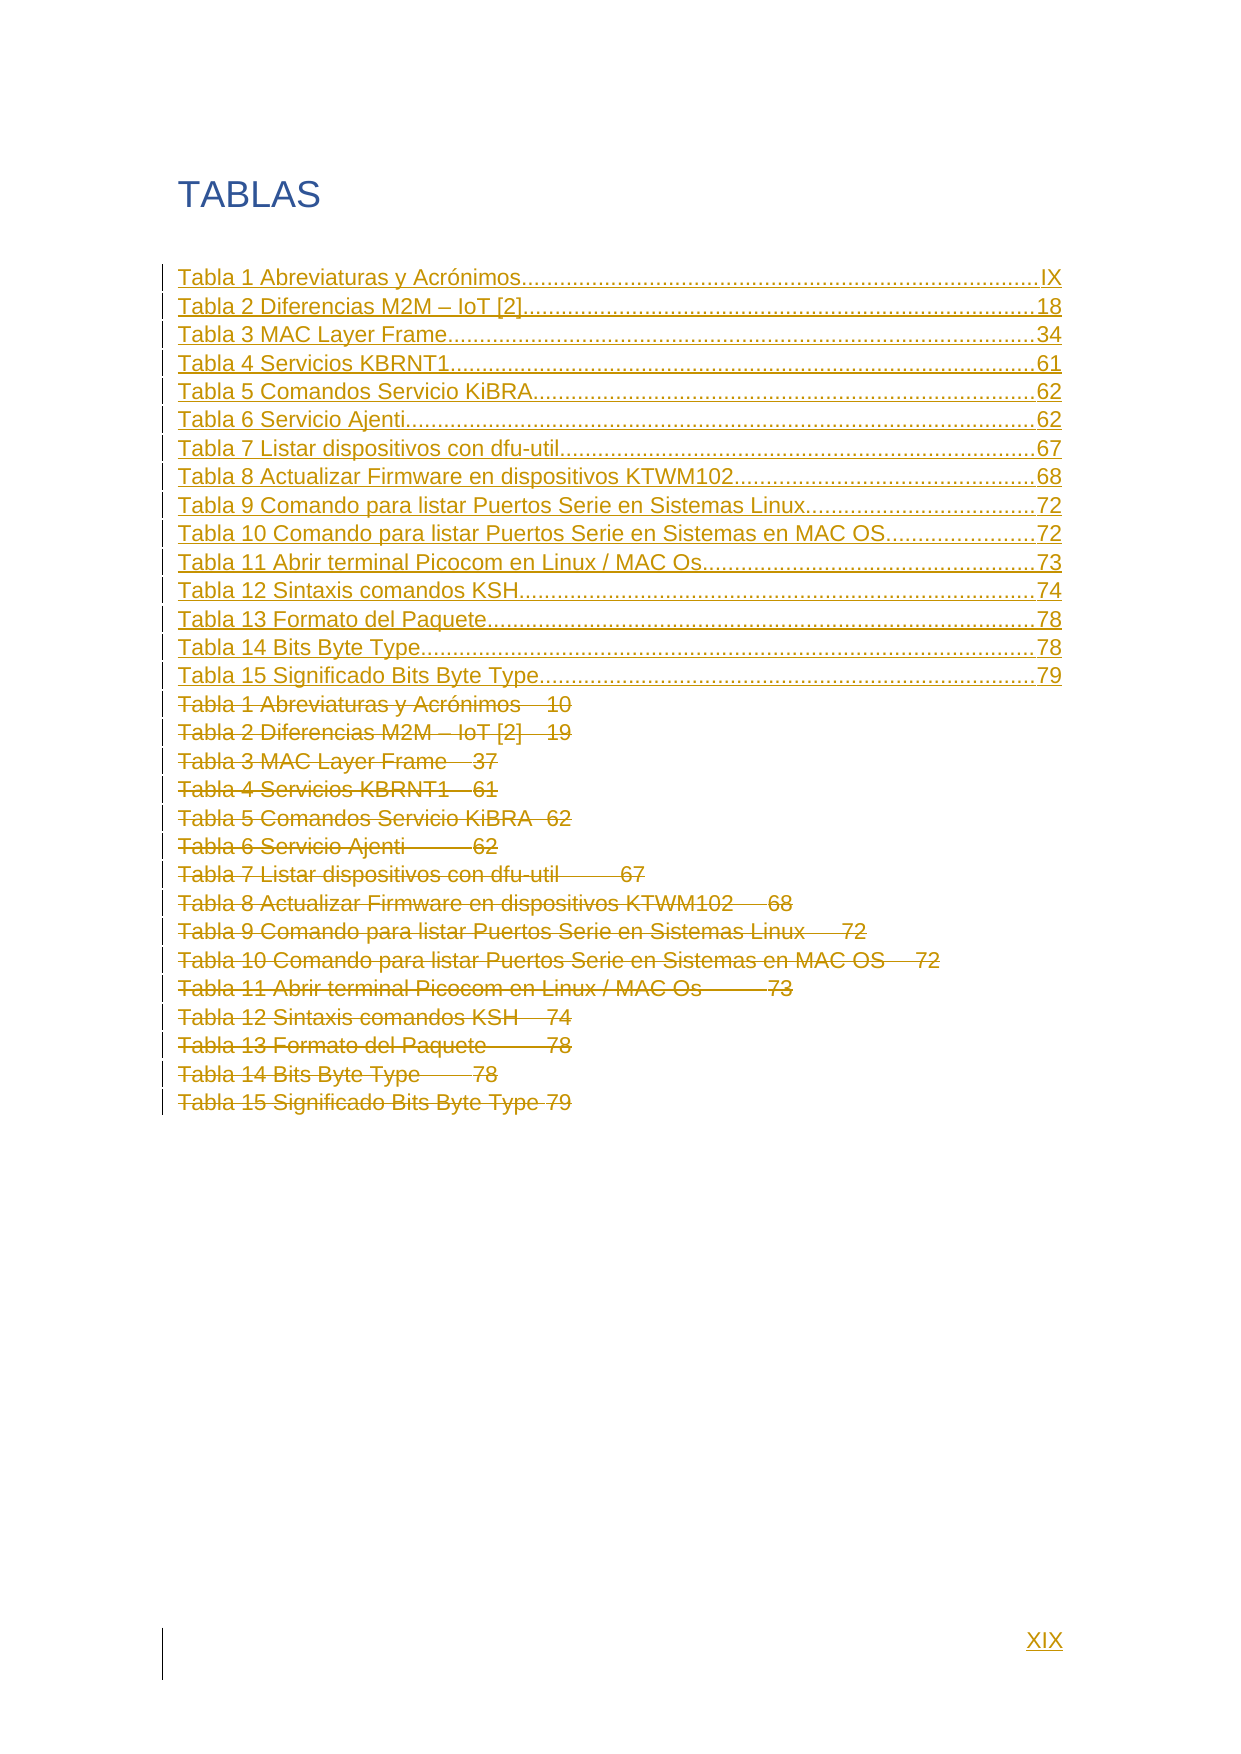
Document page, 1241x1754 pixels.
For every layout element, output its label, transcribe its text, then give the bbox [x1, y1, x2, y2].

subtitle TABLAS [177, 173, 1063, 216]
